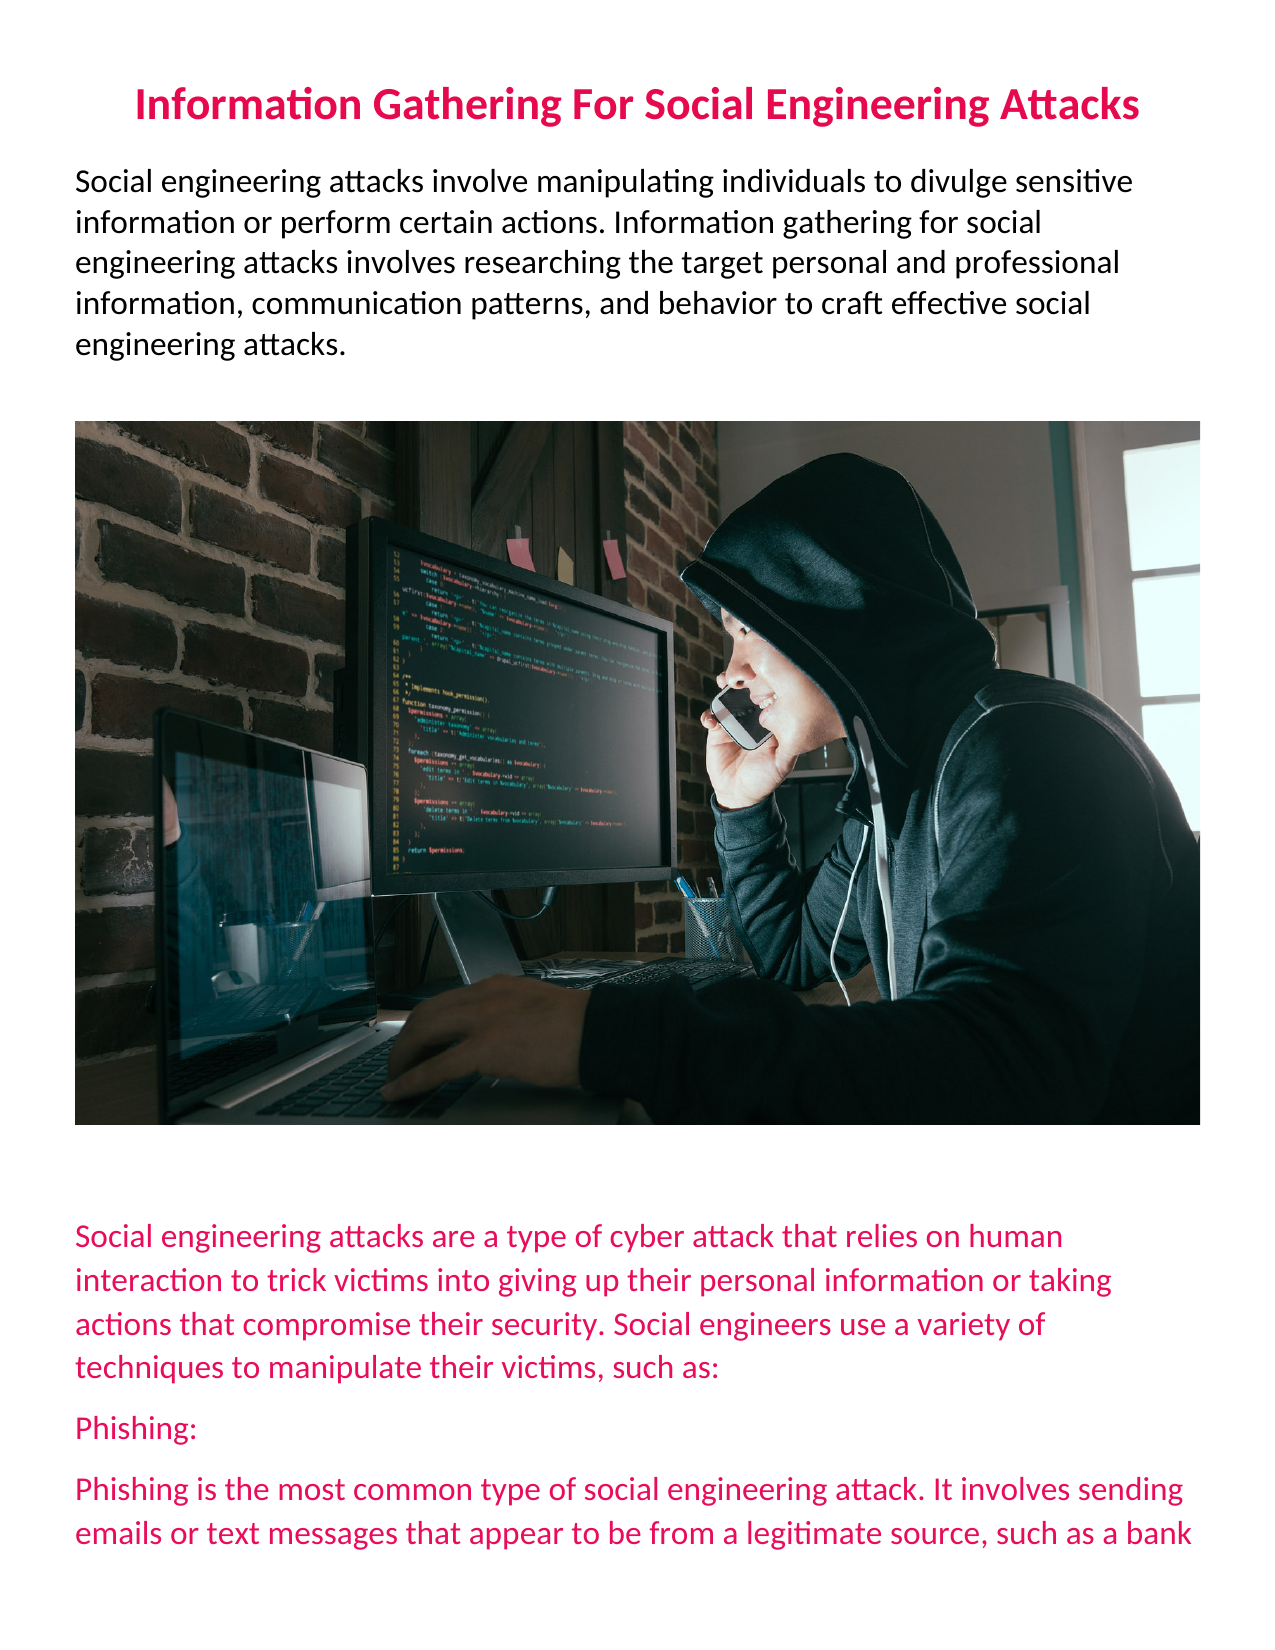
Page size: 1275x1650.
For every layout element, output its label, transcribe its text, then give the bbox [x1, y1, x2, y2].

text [75, 1468, 1200, 1552]
text Information Gathering For Social Engineering Attacks [75, 75, 1200, 131]
picture [75, 421, 1200, 1125]
text Social engineering attacks are a type of cyber attack that relies on human interaction to trick victims into giving up their personal information or taking actions that compromise their security. Social engineers use a variety of techniques to manipulate their victims, such as: [75, 1214, 1200, 1387]
text Phishing: [75, 1407, 1200, 1448]
text Social engineering attacks involve manipulating individuals to divulge sensitive information or perform certain actions. Information gathering for social engineering attacks involves researching the target personal and professional information, communication patterns, and behavior to craft effective social engineering attacks. [75, 160, 1200, 364]
